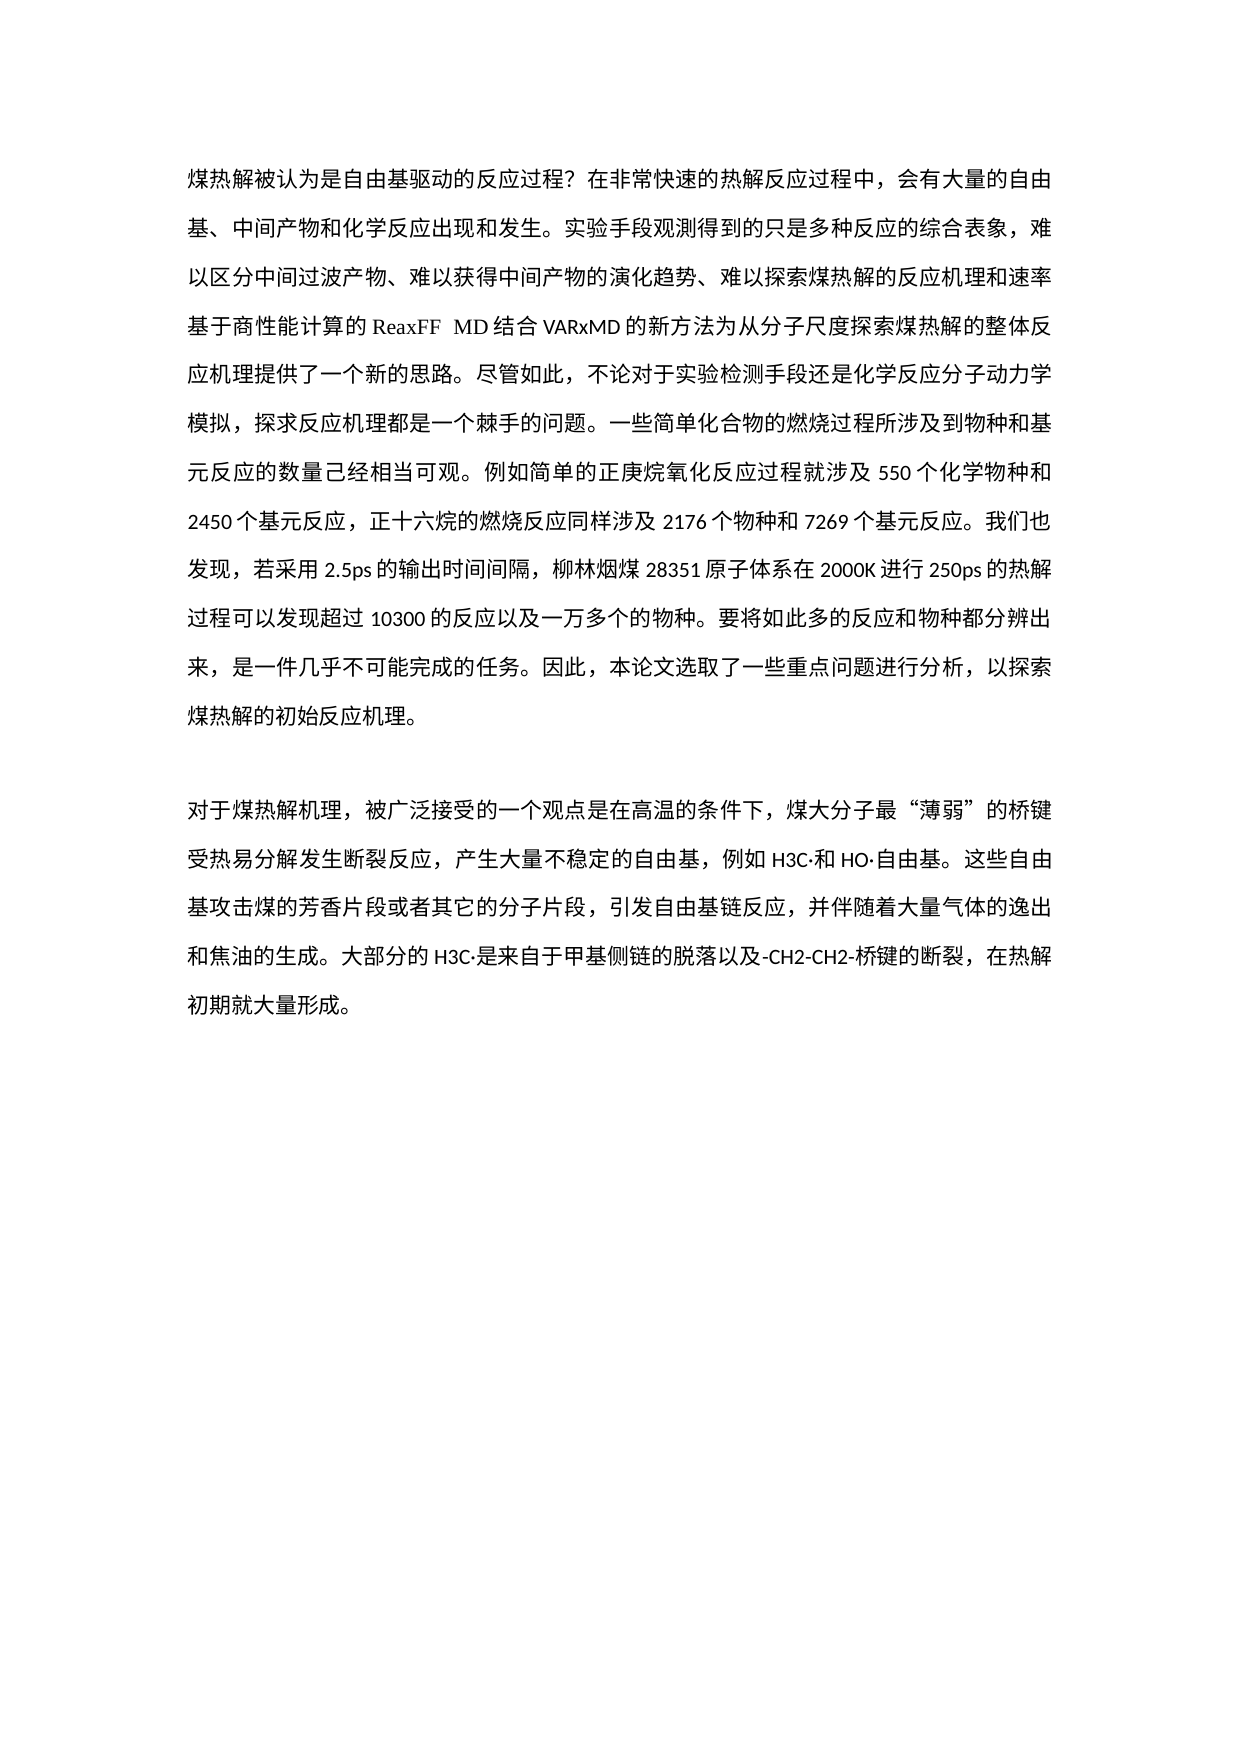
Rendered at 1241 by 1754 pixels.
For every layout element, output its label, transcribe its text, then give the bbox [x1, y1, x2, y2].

text 对于煤热解机理，被广泛接受的一个观点是在高温的条件下，煤大分子最“薄弱”的桥键受热易分解发生断裂反应，产生大量不稳定的自由基，例如H3C·和HO·自由基。这些自由基攻击煤的芳香片段或者其它的分子片段，引发自由基链反应，并伴随着大量气体的逸出和焦油的生成。大部分的H3C·是来自于甲基侧链的脱落以及-CH2-CH2-桥键的断裂，在热解初期就大量形成。 [187, 792, 1053, 1020]
text 煤热解被认为是自由基驱动的反应过程？在非常快速的热解反应过程中，会有大量的自由基、中间产物和化学反应出现和发生。实验手段观測得到的只是多种反应的综合表象，难以区分中间过波产物、难以获得中间产物的演化趋势、难以探索煤热解的反应机理和速率。基于商性能计算的ReaxFF MD结合VARxMD的新方法为从分子尺度探索煤热解的整体反应机理提供了一个新的思路。尽管如此，不论对于实验检测手段还是化学反应分子动力学模拟，探求反应机理都是一个棘手的问题。一些简单化合物的燃烧过程所涉及到物种和基元反应的数量己经相当可观。例如简单的正庚烷氧化反应过程就涉及550个化学物种和2450个基元反应，正十六烷的燃烧反应同样涉及2176个物种和7269个基元反应。我们也发现，若采用2.5ps的输出时间间隔，柳林烟煤28351原子体系在2000K进行250ps的热解过程可以发现超过10300的反应以及一万多个的物种。要将如此多的反应和物种都分辨出来，是一件几乎不可能完成的任务。因此，本论文选取了一些重点问题进行分析，以探索煤热解的初始反应机理。 [187, 162, 1053, 731]
